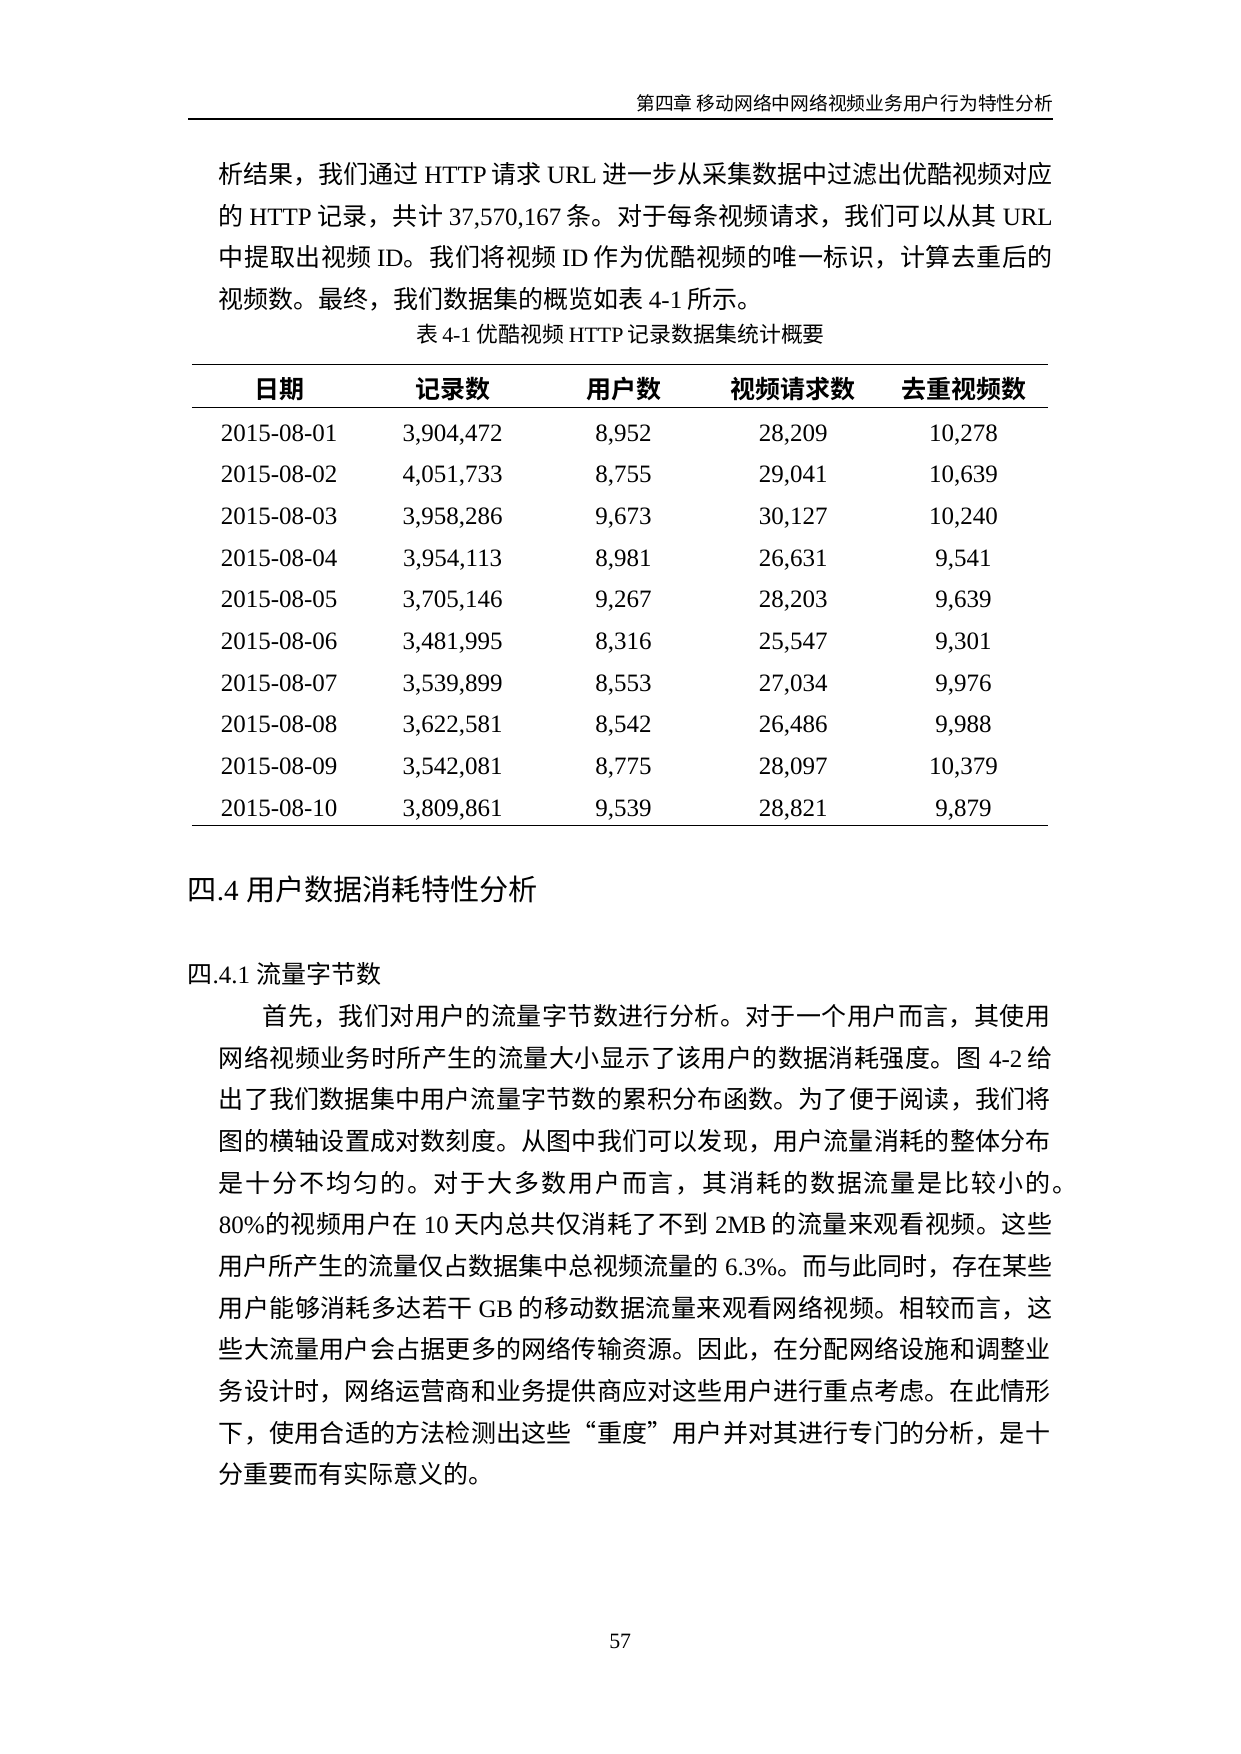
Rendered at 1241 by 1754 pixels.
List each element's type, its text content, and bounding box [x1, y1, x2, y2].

table_cell 8,316 [539, 616, 708, 658]
table_cell 10,639 [878, 450, 1048, 491]
table_cell 8,755 [539, 450, 708, 491]
table_cell 3,809,861 [366, 783, 539, 824]
table_cell 28,203 [708, 575, 878, 616]
text 用户数据消耗特性分析 [187, 867, 1053, 909]
table_cell 29,041 [708, 450, 878, 491]
table_header 视频请求数 [708, 365, 878, 407]
table_cell 30,127 [708, 491, 878, 533]
table_cell 2015-08-01 [192, 408, 366, 449]
table_cell 26,631 [708, 533, 878, 574]
table_cell 2015-08-07 [192, 658, 366, 699]
table_cell 2015-08-02 [192, 450, 366, 491]
table_cell 28,821 [708, 783, 878, 824]
table_header 用户数 [539, 365, 708, 407]
table_cell 9,976 [878, 658, 1048, 699]
table_cell 28,097 [708, 741, 878, 783]
table_cell 2015-08-06 [192, 616, 366, 658]
table_cell 2015-08-10 [192, 783, 366, 824]
table_cell 8,952 [539, 408, 708, 449]
table_cell 2015-08-09 [192, 741, 366, 783]
table_header 记录数 [366, 365, 539, 407]
table_cell 4,051,733 [366, 450, 539, 491]
table_cell 9,301 [878, 616, 1048, 658]
table_cell 8,981 [539, 533, 708, 574]
table_cell 28,209 [708, 408, 878, 449]
text 表4-1 优酷视频HTTP记录数据集统计概要 [187, 317, 1053, 348]
table_cell 2015-08-08 [192, 700, 366, 741]
table_cell 10,379 [878, 741, 1048, 783]
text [219, 150, 1053, 317]
table_cell 2015-08-03 [192, 491, 366, 533]
table_cell 3,958,286 [366, 491, 539, 533]
table_cell 2015-08-04 [192, 533, 366, 574]
table_cell 3,539,899 [366, 658, 539, 699]
table_cell 3,954,113 [366, 533, 539, 574]
table_cell 3,705,146 [366, 575, 539, 616]
table_cell 2015-08-05 [192, 575, 366, 616]
table_cell 9,879 [878, 783, 1048, 824]
table_cell 8,775 [539, 741, 708, 783]
text 流量字节数 [187, 951, 1053, 992]
table_cell 9,988 [878, 700, 1048, 741]
table_cell 3,622,581 [366, 700, 539, 741]
table_cell 3,542,081 [366, 741, 539, 783]
text 首先，我们对用户的流量字节数进行分析。对于一个用户而言，其使用网络视频业务时所产生的流量大小显示了该用户的数据消耗强度。图4-2给出了我们数据集中用户流量字节数的累积分布函数。为了便于阅读，我们将图的横轴设置成对数刻度。从图中我们可以发现，用户流量消耗的整体分布是十分不均匀的。对于大多数用户而言，其消耗的数据流量是比较小的。80%的视频用户在10天内总共仅消耗了不到2MB的流量来观看视频。这些用户所产生的流量仅占数据集中总视频流量的6.3%。而与此同时，存在某些用户能够消耗多达若干GB的移动数据流量来观看网络视频。相较而言，这些大流量用户会占据更多的网络传输资源。因此，在分配网络设施和调整业务设计时，网络运营商和业务提供商应对这些用户进行重点考虑。在此情形下，使用合适的方法检测出这些“重度”用户并对其进行专门的分析，是十分重要而有实际意义的。 [219, 992, 1053, 1492]
table_cell 3,481,995 [366, 616, 539, 658]
table_cell 10,278 [878, 408, 1048, 449]
table_cell 3,904,472 [366, 408, 539, 449]
table_header 日期 [192, 365, 366, 407]
table_cell 8,542 [539, 700, 708, 741]
table_cell 9,267 [539, 575, 708, 616]
table_cell 10,240 [878, 491, 1048, 533]
table_cell 9,639 [878, 575, 1048, 616]
table_cell 26,486 [708, 700, 878, 741]
table_cell 9,539 [539, 783, 708, 824]
table_cell 27,034 [708, 658, 878, 699]
table_cell 9,673 [539, 491, 708, 533]
table_header 去重视频数 [878, 365, 1048, 407]
table_cell 9,541 [878, 533, 1048, 574]
table_cell 8,553 [539, 658, 708, 699]
table_cell 25,547 [708, 616, 878, 658]
